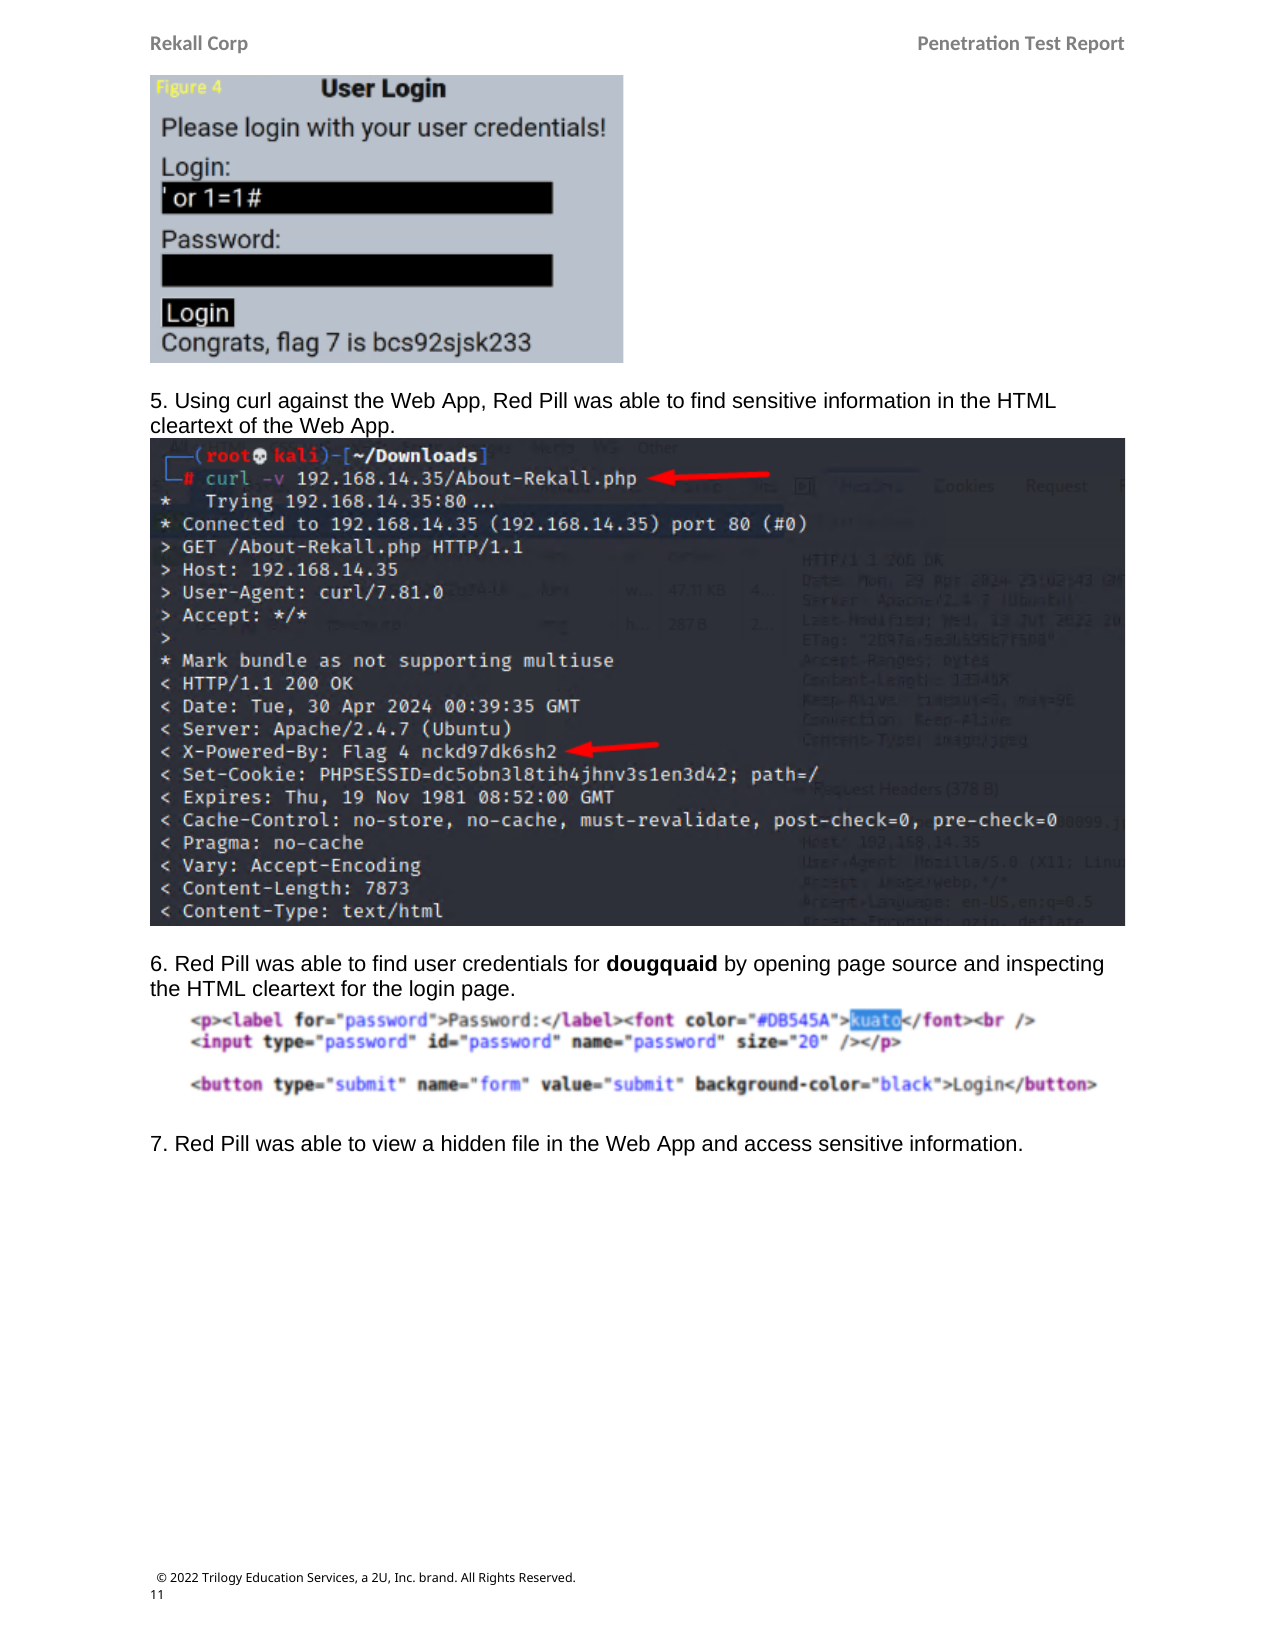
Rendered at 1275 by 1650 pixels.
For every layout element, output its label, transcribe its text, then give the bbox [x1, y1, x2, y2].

picture [150, 75, 624, 363]
text 5. Using curl against the Web App, Red Pill was able to find sensitive information in the HTML cleartext of the Web App. [150, 388, 1125, 438]
picture [150, 1001, 1110, 1106]
text 6. Red Pill was able to find user credentials for dougquaid by opening page source and inspecting the HTML cleartext for the login page. [150, 951, 1125, 1001]
picture [150, 438, 1125, 926]
text 7. Red Pill was able to view a hidden file in the Web App and access sensitive information. [150, 1131, 1125, 1156]
